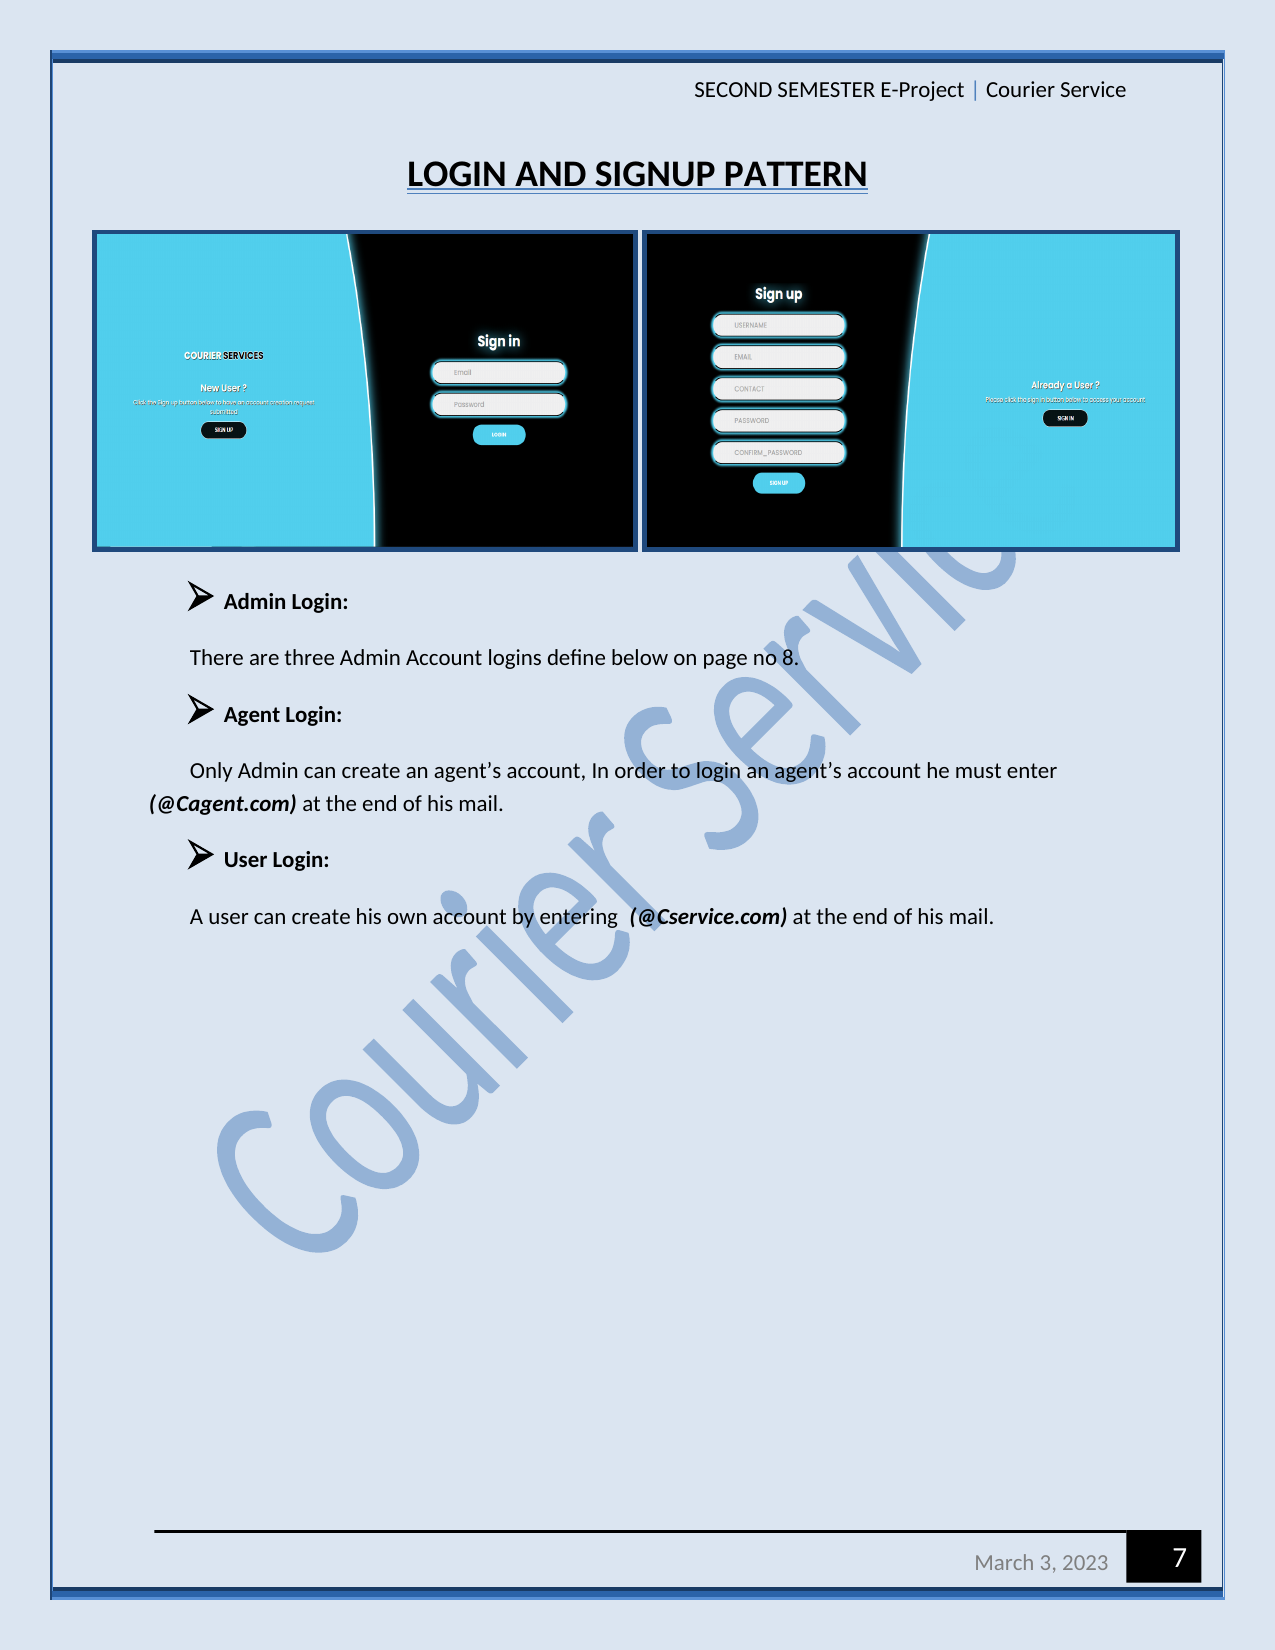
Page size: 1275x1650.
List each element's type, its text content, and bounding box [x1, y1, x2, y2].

text Only Admin can create an agent’s account, In order to login an agent’s account he must enter (@Cagent.com) at the end of his mail. [148, 757, 1126, 817]
list User Login: [186, 842, 1126, 876]
picture [647, 234, 1175, 547]
text There are three Admin Account logins define below on page no 8. [148, 643, 1126, 672]
list Admin Login: [186, 297, 1126, 618]
picture [97, 234, 633, 547]
text A user can create his own account by entering (@Cservice.com) at the end of his mail. [148, 902, 1126, 930]
list Agent Login: [186, 697, 1126, 731]
text LOGIN AND SIGNUP PATTERN [148, 150, 1126, 196]
